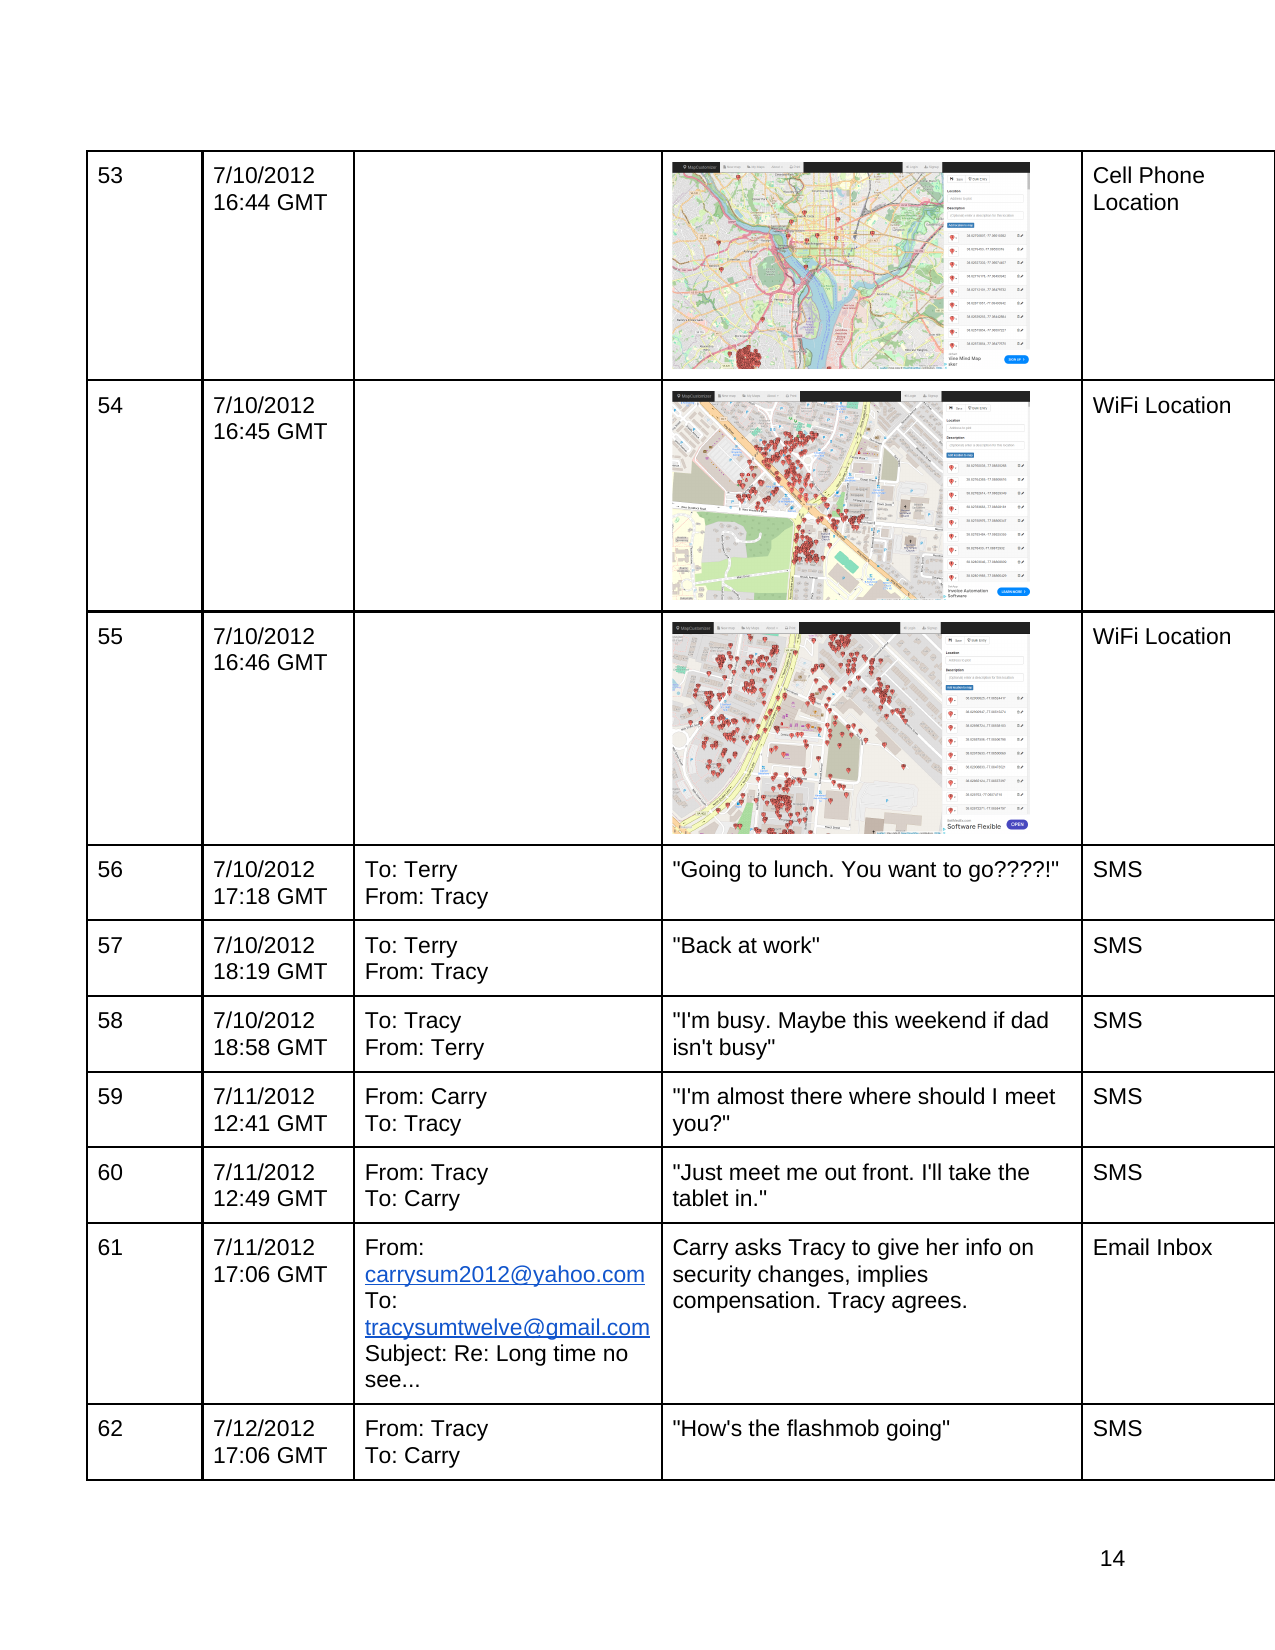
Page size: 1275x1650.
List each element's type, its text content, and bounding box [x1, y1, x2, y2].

table_cell From: Tracy To: Carry [355, 1148, 661, 1222]
table_cell [355, 613, 661, 844]
table_cell [355, 152, 661, 379]
table_cell [663, 381, 1081, 610]
table_cell "Back at work" [663, 921, 1081, 995]
table_cell Cell Phone Location [1083, 152, 1274, 379]
table_cell [355, 381, 661, 610]
table_cell 60 [88, 1148, 201, 1222]
table_cell SMS [1083, 1405, 1274, 1478]
table_cell [663, 613, 1081, 844]
table_cell To: Terry From: Tracy [355, 846, 661, 919]
table_cell 7/10/2012 18:19 GMT [204, 921, 353, 995]
table_cell Carry asks Tracy to give her info on security changes, implies compensation. Tracy agrees. [663, 1224, 1081, 1403]
table_cell 7/10/2012 18:58 GMT [204, 997, 353, 1071]
table_cell "I'm busy. Maybe this weekend if dad isn't busy" [663, 997, 1081, 1071]
table_cell 7/11/2012 12:41 GMT [204, 1073, 353, 1146]
table_cell From: Carry To: Tracy [355, 1073, 661, 1146]
table_cell "I'm almost there where should I meet you?" [663, 1073, 1081, 1146]
table_cell WiFi Location [1083, 381, 1274, 610]
picture [672, 162, 1030, 369]
table_cell 58 [88, 997, 201, 1071]
table_cell [663, 152, 1081, 379]
table_cell 7/12/2012 17:06 GMT [204, 1405, 353, 1478]
table_cell WiFi Location [1083, 613, 1274, 844]
table_cell 7/10/2012 17:18 GMT [204, 846, 353, 919]
table_cell SMS [1083, 997, 1274, 1071]
table_cell 62 [88, 1405, 201, 1478]
table_cell SMS [1083, 846, 1274, 919]
table_cell 7/11/2012 17:06 GMT [204, 1224, 353, 1403]
table_cell "How's the flashmob going" [663, 1405, 1081, 1478]
table_cell Email Inbox [1083, 1224, 1274, 1403]
table_cell 56 [88, 846, 201, 919]
table_cell SMS [1083, 1073, 1274, 1146]
table_cell To: Tracy From: Terry [355, 997, 661, 1071]
table_cell 7/10/2012 16:44 GMT [204, 152, 353, 379]
table_cell To: Terry From: Tracy [355, 921, 661, 995]
table_cell SMS [1083, 921, 1274, 995]
table_cell 61 [88, 1224, 201, 1403]
table_cell "Going to lunch. You want to go????!" [663, 846, 1081, 919]
table_cell From: carrysum2012@yahoo.com To: tracysumtwelve@gmail.com Subject: Re: Long time no see... [355, 1224, 661, 1403]
picture [672, 391, 1030, 600]
table_cell "Just meet me out front. I'll take the tablet in." [663, 1148, 1081, 1222]
table_cell 7/10/2012 16:46 GMT [204, 613, 353, 844]
table_cell 55 [88, 613, 201, 844]
table_cell 59 [88, 1073, 201, 1146]
picture [672, 622, 1030, 834]
table_cell 7/10/2012 16:45 GMT [204, 381, 353, 610]
table_cell 7/11/2012 12:49 GMT [204, 1148, 353, 1222]
table_cell From: Tracy To: Carry [355, 1405, 661, 1478]
table_cell SMS [1083, 1148, 1274, 1222]
table_cell 53 [88, 152, 201, 379]
table_cell 57 [88, 921, 201, 995]
table_cell 54 [88, 381, 201, 610]
